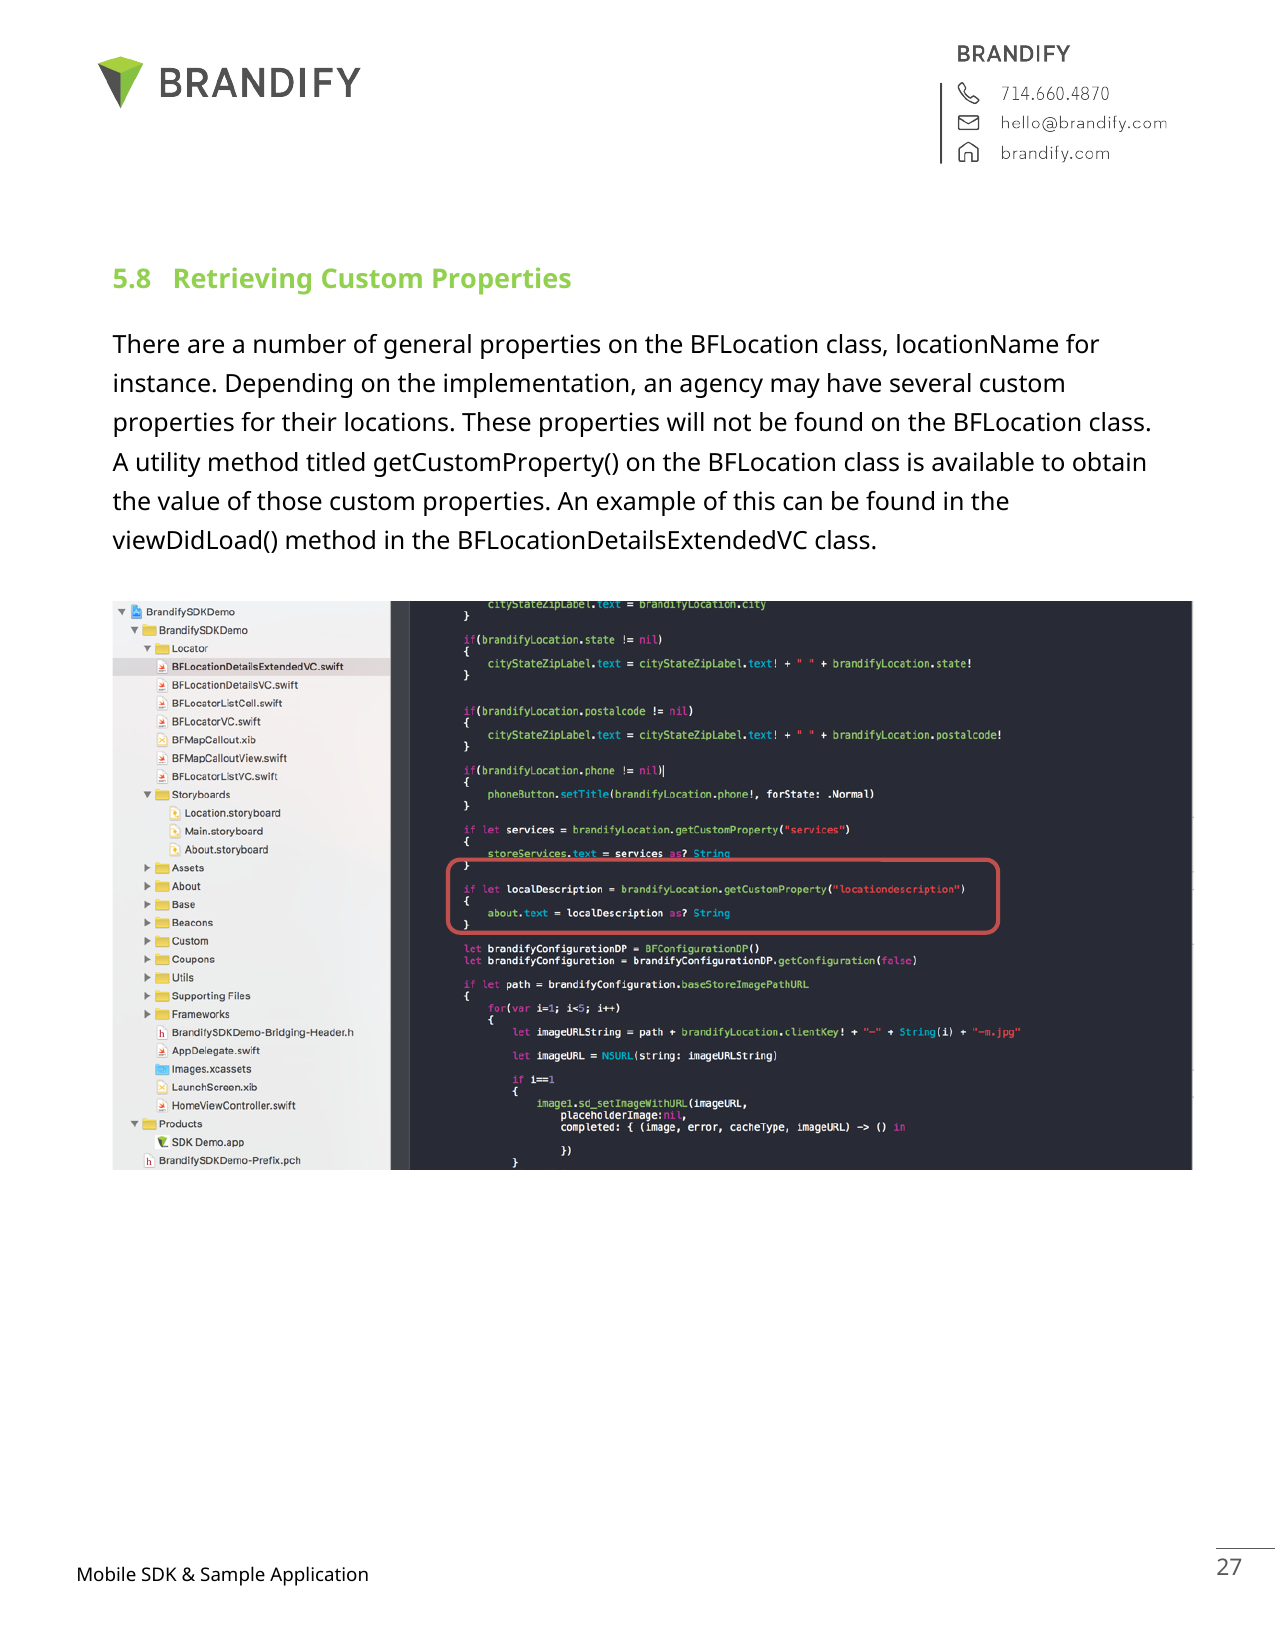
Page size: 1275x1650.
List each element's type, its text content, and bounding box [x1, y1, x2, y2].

picture [112, 601, 1194, 1170]
picture [34, 16, 1275, 186]
text There are a number of general properties on the BFLocation class, locationName for instance. Depending on the implementation, an agency may have several custom properties for their locations. These properties will not be found on the BFLocation class. A utility method titled getCustomProperty() on the BFLocation class is available to obtain the value of those custom properties. An example of this can be found in the viewDidLoad() method in the BFLocationDetailsExtendedVC class. [112, 327, 1162, 557]
subtitle Retrieving Custom Properties [112, 259, 1162, 296]
